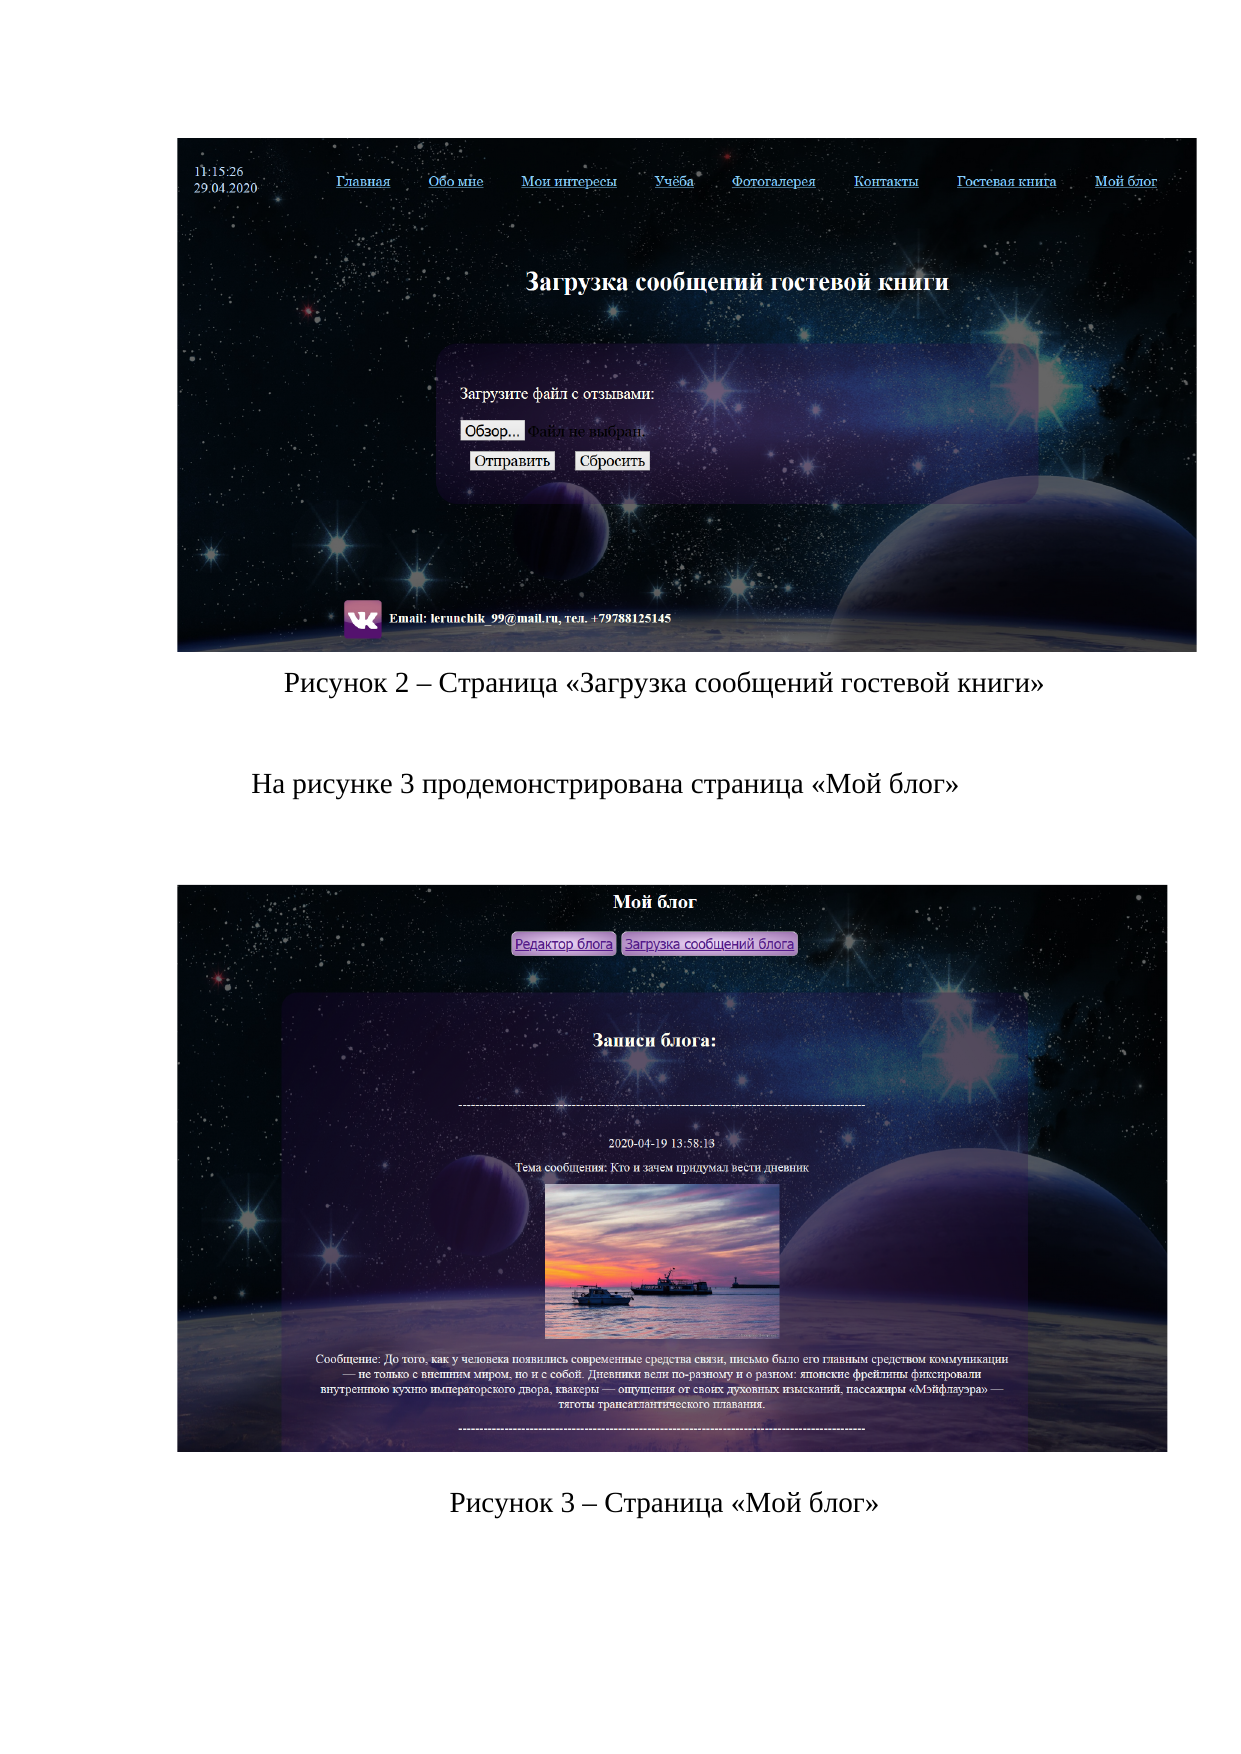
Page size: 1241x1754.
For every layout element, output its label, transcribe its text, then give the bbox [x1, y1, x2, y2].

picture [177, 884, 1168, 1452]
text На рисунке 3 продемонстрирована страница «Мой блог» [177, 766, 1152, 799]
list Рисунок 2 – Страница «Загрузка сообщений гостевой книги» [177, 665, 1152, 699]
list Рисунок 3 – Страница «Мой блог» [177, 1485, 1152, 1519]
picture [177, 138, 1197, 652]
